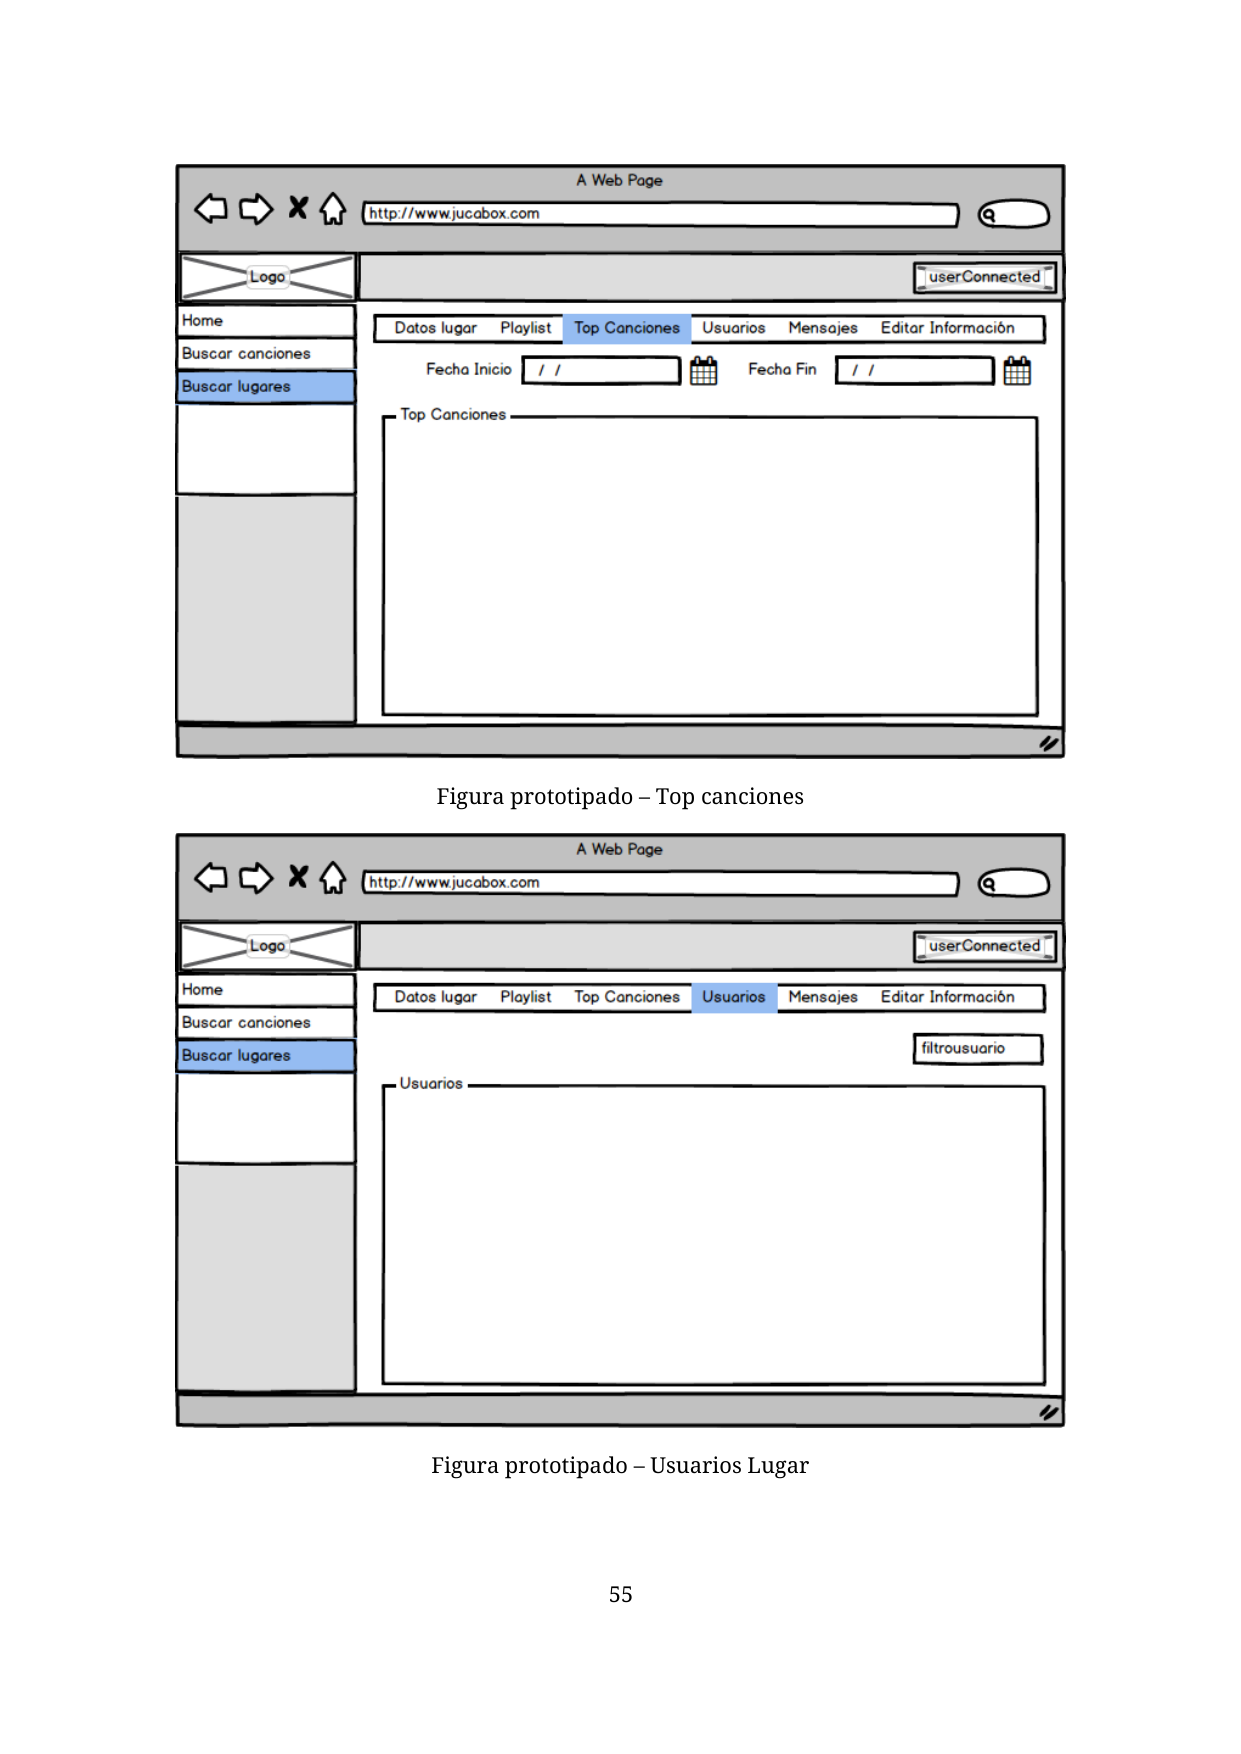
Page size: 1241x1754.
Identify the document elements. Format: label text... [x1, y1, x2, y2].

text Figura prototipado – Usuarios Lugar [187, 1451, 1053, 1480]
picture [175, 164, 1066, 759]
text Figura prototipado – Top canciones [187, 781, 1053, 811]
picture [175, 833, 1066, 1428]
